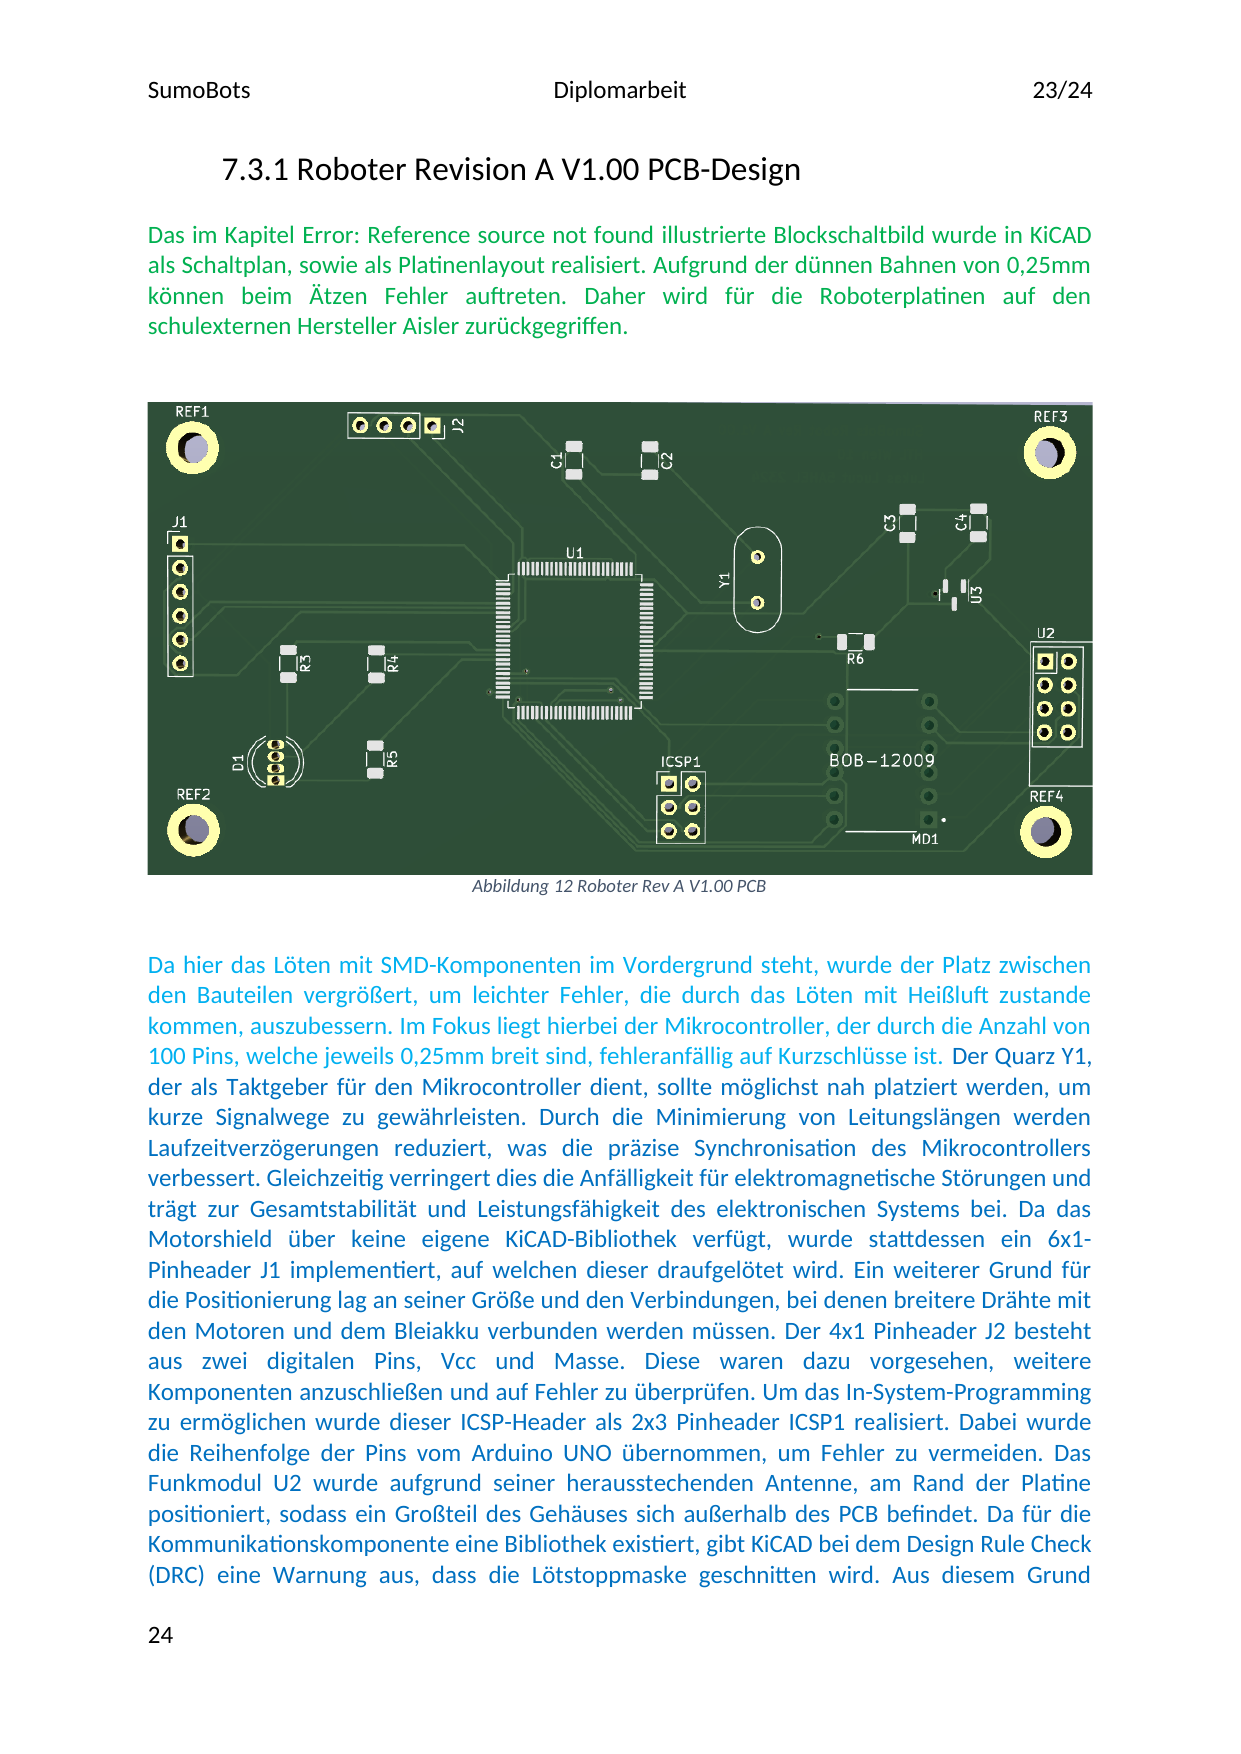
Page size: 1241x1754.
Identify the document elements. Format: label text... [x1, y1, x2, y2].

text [148, 949, 1093, 1590]
picture [147, 402, 1093, 875]
subtitle Roboter Revision A V1.00 PCB-Design [221, 148, 1093, 188]
text Abbildung 12 Roboter Rev A V1.00 PCB [148, 875, 1093, 897]
